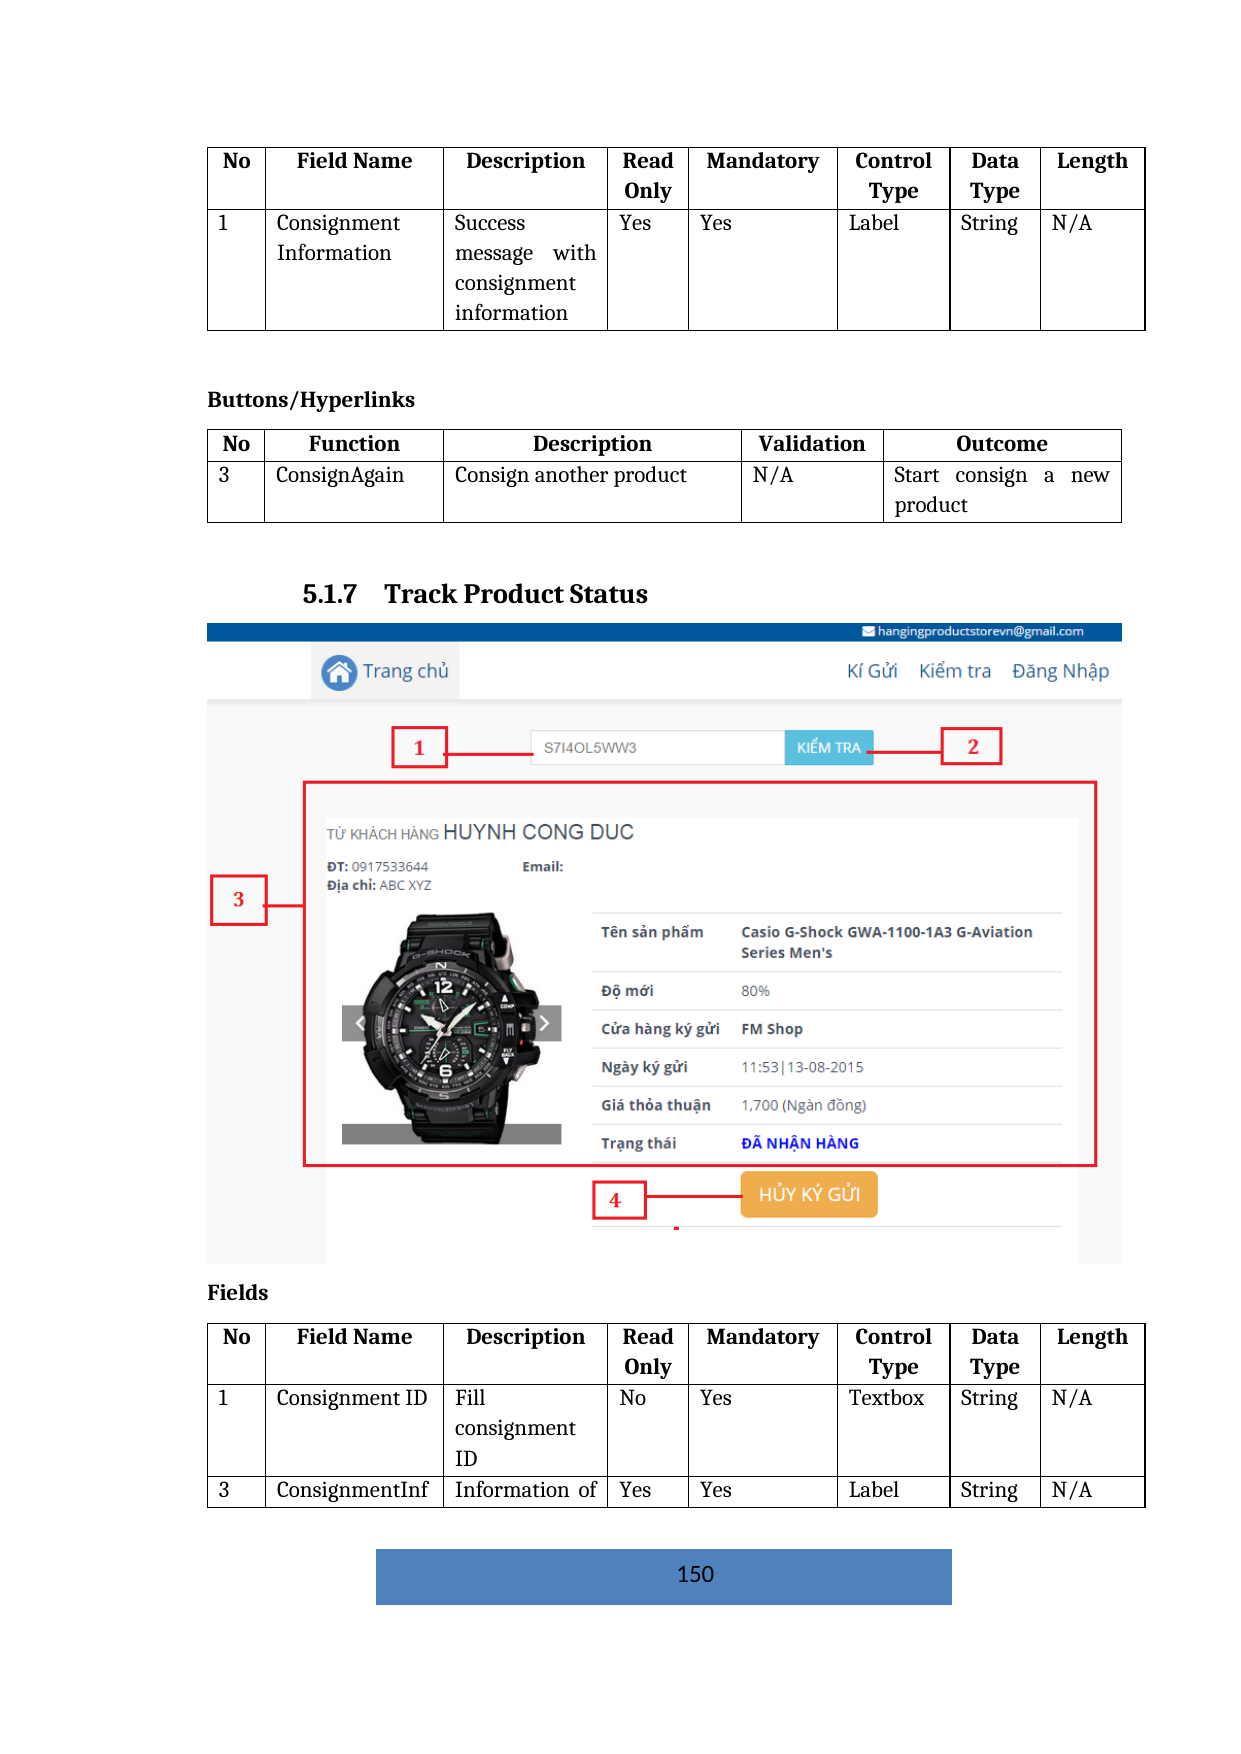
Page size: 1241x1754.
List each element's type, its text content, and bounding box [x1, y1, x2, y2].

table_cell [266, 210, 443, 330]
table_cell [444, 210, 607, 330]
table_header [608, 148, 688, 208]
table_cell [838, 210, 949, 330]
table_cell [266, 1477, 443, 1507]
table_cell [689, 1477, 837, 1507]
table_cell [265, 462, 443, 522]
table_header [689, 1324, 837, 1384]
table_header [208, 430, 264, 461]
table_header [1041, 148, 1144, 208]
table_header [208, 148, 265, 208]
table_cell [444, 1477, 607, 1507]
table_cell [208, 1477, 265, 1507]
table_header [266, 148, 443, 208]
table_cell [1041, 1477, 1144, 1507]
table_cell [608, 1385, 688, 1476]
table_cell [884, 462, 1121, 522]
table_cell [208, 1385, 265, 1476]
text Fields [207, 1280, 1122, 1306]
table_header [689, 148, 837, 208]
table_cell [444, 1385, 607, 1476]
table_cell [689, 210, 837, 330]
picture [207, 623, 1122, 1264]
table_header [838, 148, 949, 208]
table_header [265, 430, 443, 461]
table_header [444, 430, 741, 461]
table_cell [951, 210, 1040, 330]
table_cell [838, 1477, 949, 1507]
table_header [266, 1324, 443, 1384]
text Buttons/Hyperlinks [207, 387, 1122, 413]
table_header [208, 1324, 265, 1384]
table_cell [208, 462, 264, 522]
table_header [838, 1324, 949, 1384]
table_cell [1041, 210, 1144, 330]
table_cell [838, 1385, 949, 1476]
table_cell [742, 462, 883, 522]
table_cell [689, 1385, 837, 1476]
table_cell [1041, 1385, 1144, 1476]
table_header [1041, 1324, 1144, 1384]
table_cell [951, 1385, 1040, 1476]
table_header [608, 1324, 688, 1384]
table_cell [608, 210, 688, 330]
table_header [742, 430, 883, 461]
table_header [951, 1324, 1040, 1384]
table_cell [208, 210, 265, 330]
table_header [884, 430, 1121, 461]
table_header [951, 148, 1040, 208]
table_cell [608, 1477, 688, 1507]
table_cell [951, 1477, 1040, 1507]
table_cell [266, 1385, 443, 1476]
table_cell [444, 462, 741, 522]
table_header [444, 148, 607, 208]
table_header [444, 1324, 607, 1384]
subtitle Track Product Status [303, 578, 1122, 611]
